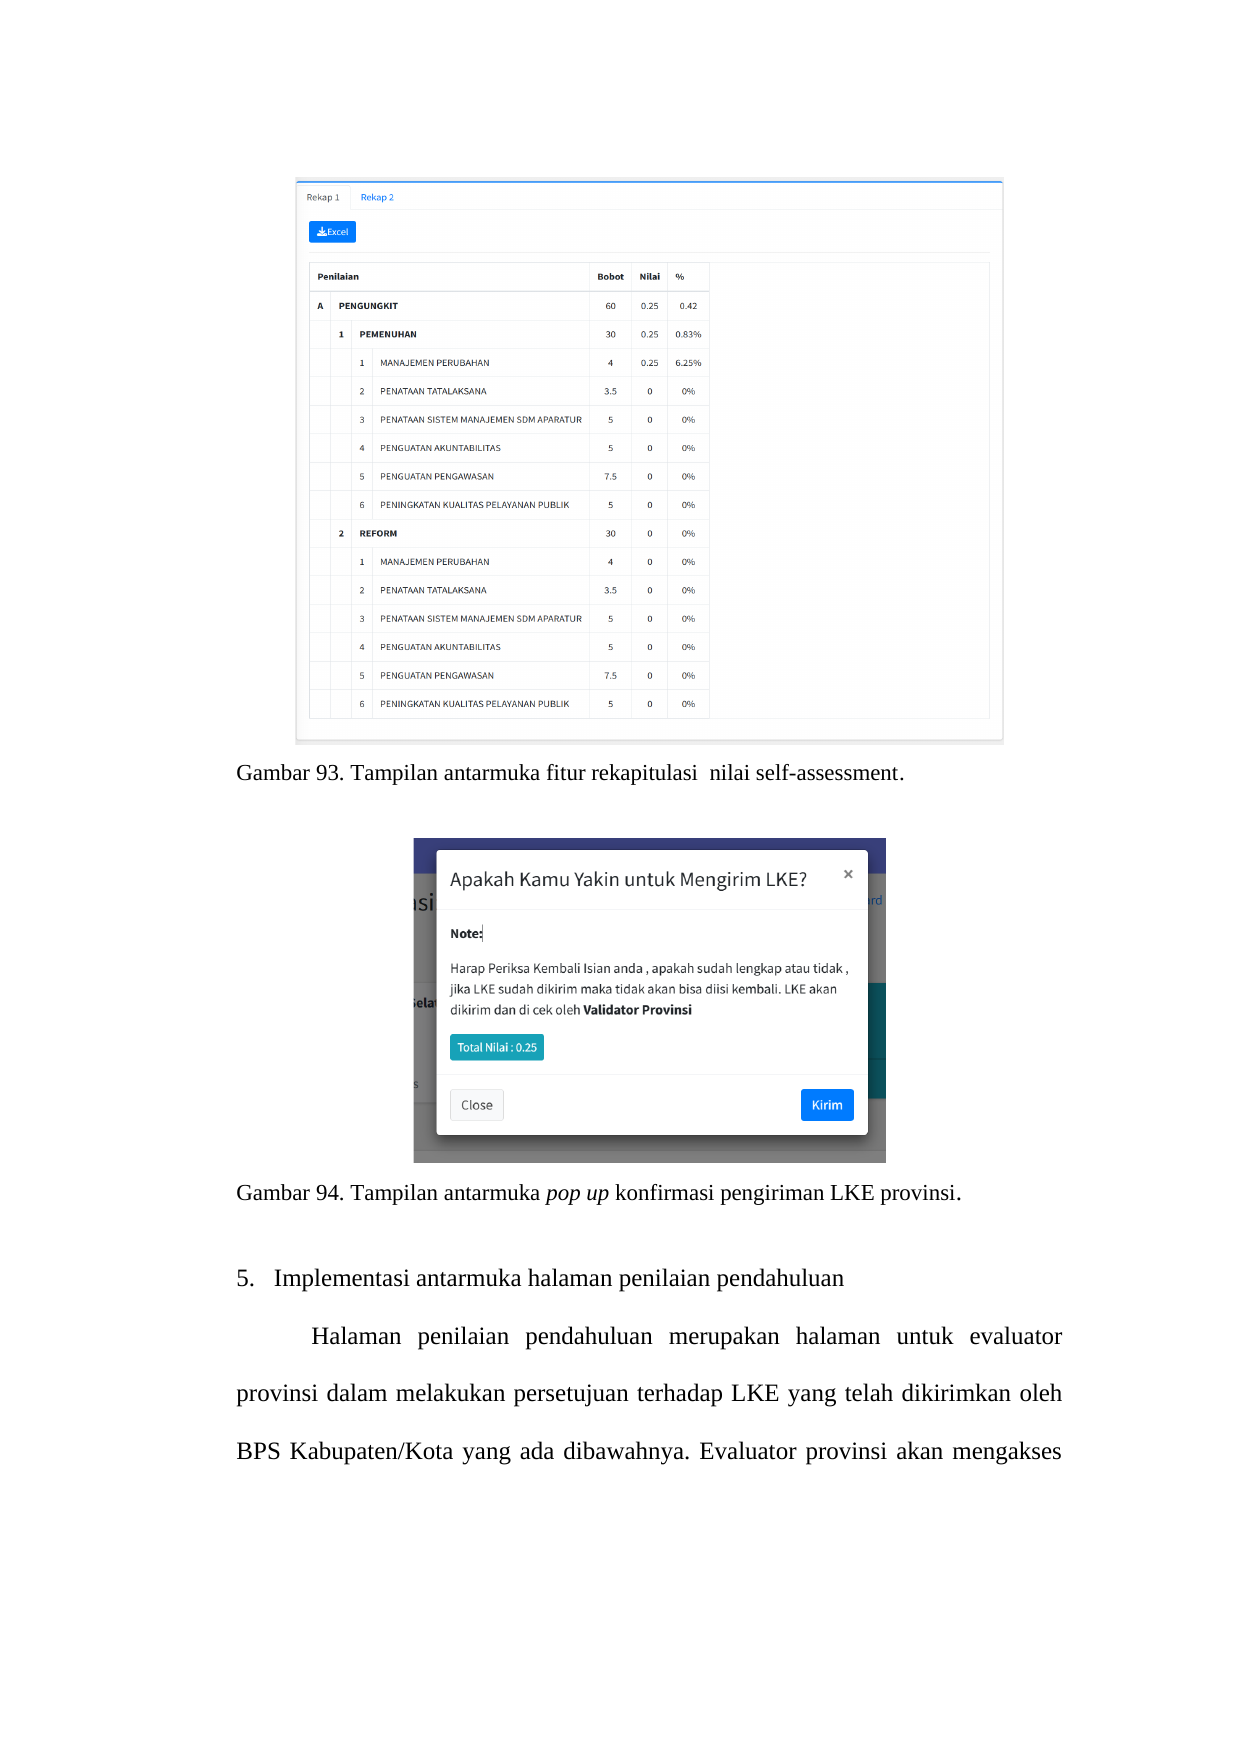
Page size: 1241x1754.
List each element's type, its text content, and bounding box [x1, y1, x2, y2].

picture [295, 177, 1004, 745]
picture [413, 838, 886, 1163]
text Gambar 94. Tampilan antarmuka pop up konfirmasi pengiriman LKE provinsi. [236, 1177, 1063, 1206]
text Gambar 93. Tampilan antarmuka fitur rekapitulasi nilai self-assessment. [236, 759, 1063, 786]
list Implementasi antarmuka halaman penilaian pendahuluan [236, 1263, 1063, 1292]
